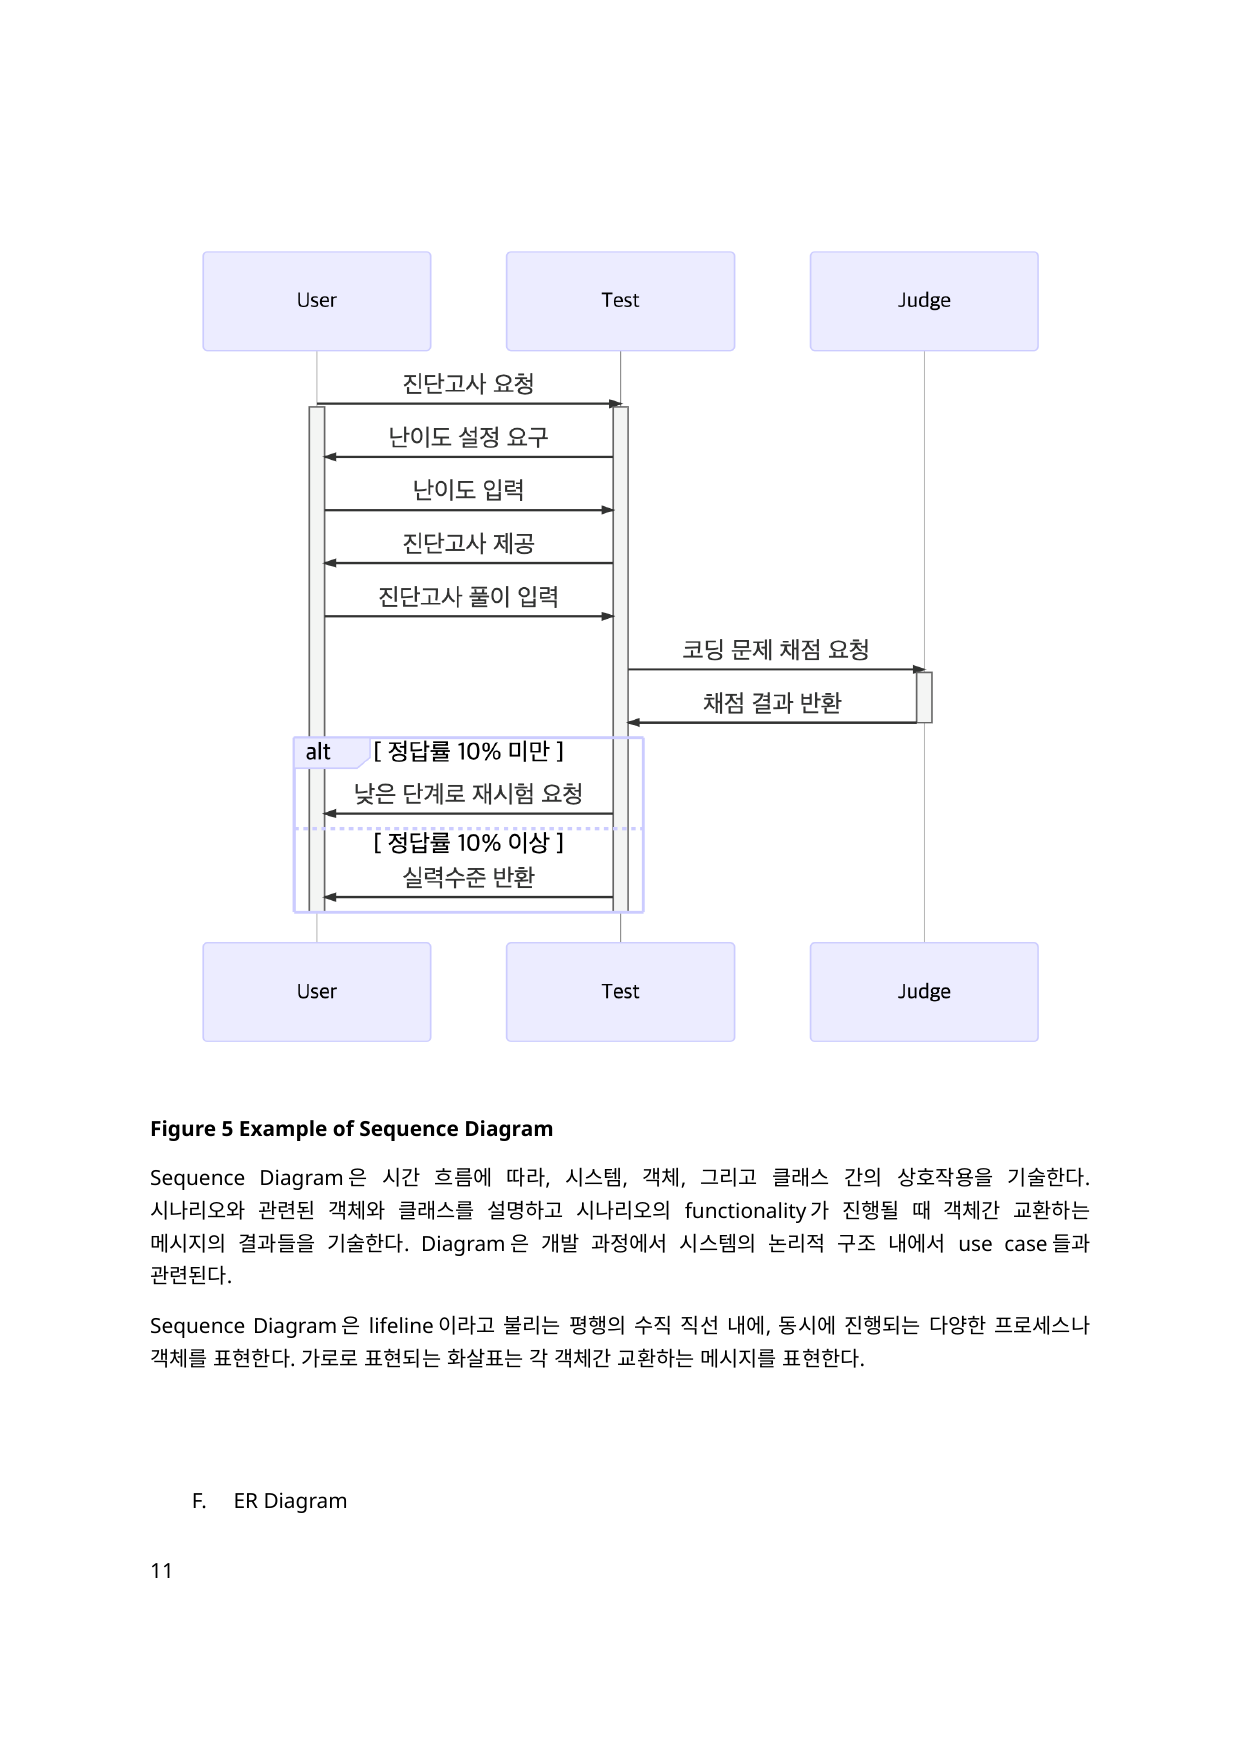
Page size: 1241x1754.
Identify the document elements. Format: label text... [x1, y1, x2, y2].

text Sequence Diagram은 시간 흐름에 따라, 시스템, 객체, 그리고 클래스 간의 상호작용을 기술한다. 시나리오와 관련된 객체와 클래스를 설명하고 시나리오의 functionality가 진행될 때 객체간 교환하는 메시지의 결과들을 기술한다. Diagram은 개발 과정에서 시스템의 논리적 구조 내에서 use case들과 관련된다. [150, 1162, 1090, 1290]
text Sequence Diagram은 lifeline이라고 불리는 평행의 수직 직선 내에, 동시에 진행되는 다양한 프로세스나 객체를 표현한다. 가로로 표현되는 화살표는 각 객체간 교환하는 메시지를 표현한다. [150, 1309, 1090, 1372]
picture [150, 177, 1091, 1096]
subtitle ER Diagram [192, 1486, 1090, 1514]
